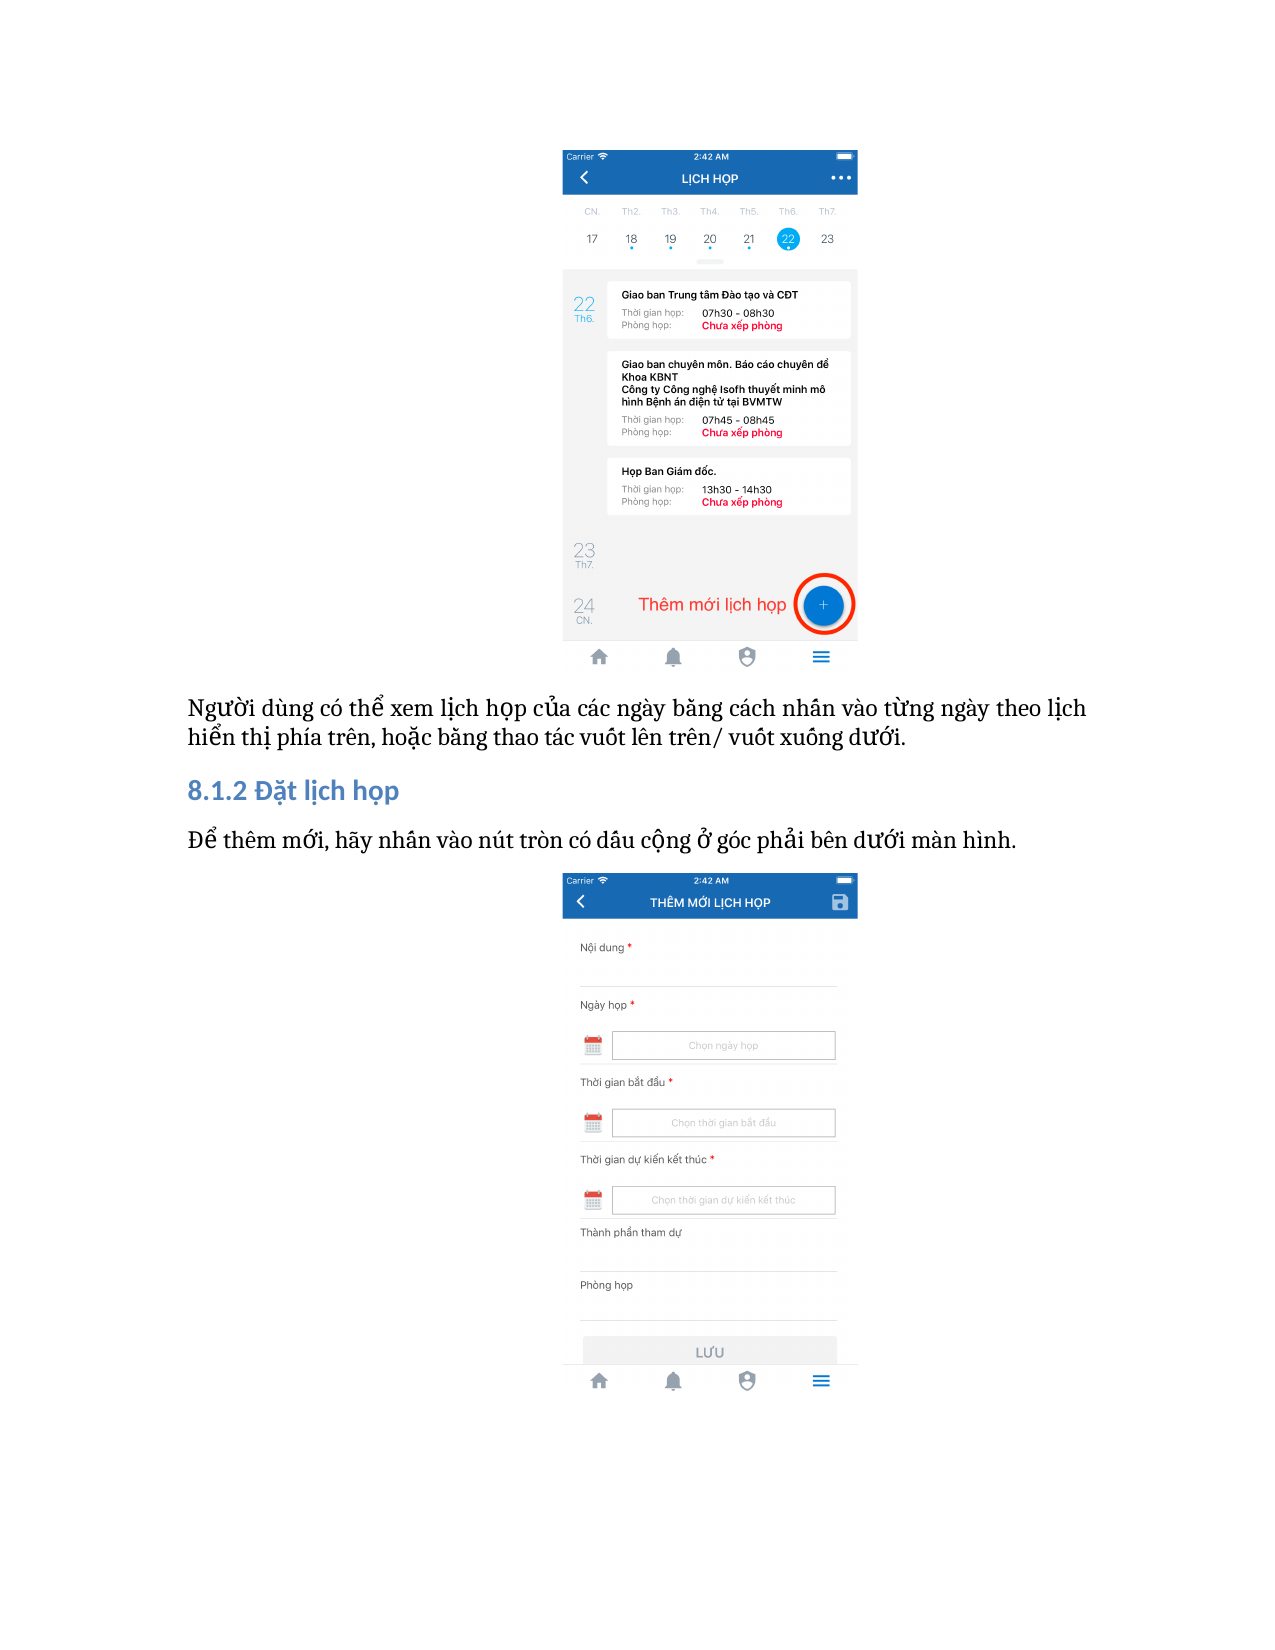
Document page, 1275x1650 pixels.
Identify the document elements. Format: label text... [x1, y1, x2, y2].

subtitle 8.1.2 Đặt lịch họp [187, 772, 1087, 808]
picture [562, 150, 858, 675]
text Để thêm mới, hãy nhấn vào nút tròn có dấu cộng ở góc phải bên dưới màn hình. [187, 826, 1087, 855]
picture [562, 873, 858, 1399]
text Người dùng có thể xem lịch họp của các ngày bằng cách nhấn vào từng ngày theo lịch hiển thị phía trên, hoặc bằng thao tác vuốt lên trên/ vuốt xuống dưới. [187, 694, 1087, 751]
